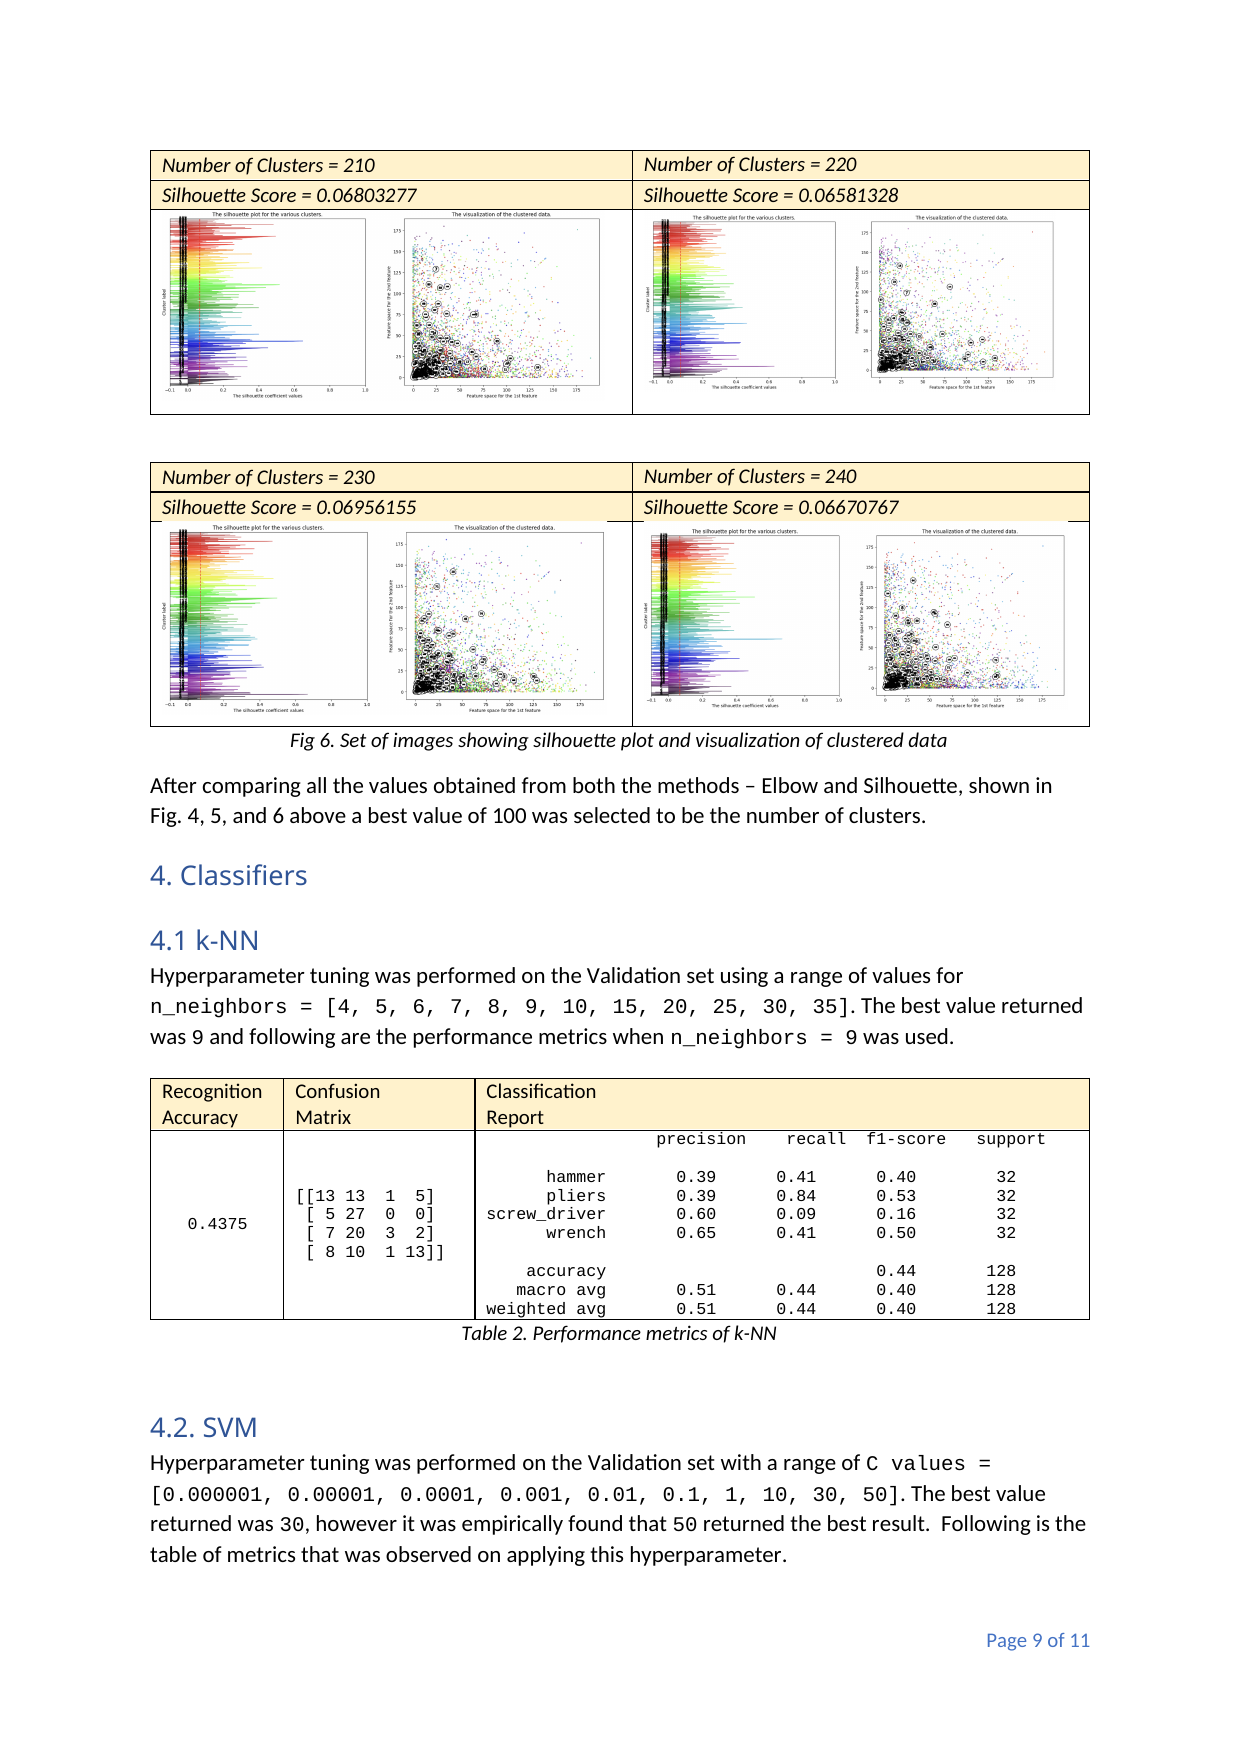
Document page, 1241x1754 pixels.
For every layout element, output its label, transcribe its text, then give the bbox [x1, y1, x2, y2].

table_cell Silhouette Score = 0.06670767 [633, 493, 1089, 521]
table_cell [151, 522, 632, 726]
table_cell [633, 210, 1089, 414]
text Fig 6. Set of images showing silhouette plot and visualization of clustered data [150, 727, 1090, 752]
table_cell 0.4375 [151, 1131, 283, 1319]
table_header Number of Clusters = 210 [151, 151, 632, 179]
table_header Number of Clusters = 230 [151, 463, 632, 491]
picture [643, 210, 1057, 392]
table_header Number of Clusters = 240 [633, 463, 1089, 491]
subtitle 4.2. SVM [150, 1408, 1090, 1445]
text After comparing all the values obtained from both the methods – Elbow and Silhouette, shown in Fig. 4, 5, and 6 above a best value of 100 was selected to be the number of clusters. [150, 771, 1090, 829]
table_header Classification Report [476, 1079, 1089, 1129]
text Hyperparameter tuning was performed on the Validation set using a range of values for n_neighbors = [4, 5, 6, 7, 8, 9, 10, 15, 20, 25, 30, 35]. The best value returned was 9 and following are the performance metrics when n_neighbors = 9 was used. [150, 961, 1090, 1050]
table_cell [633, 522, 1089, 726]
table_header Number of Clusters = 220 [633, 151, 1089, 179]
subtitle 4.1 k-NN [150, 921, 1090, 958]
picture [643, 521, 1069, 710]
picture [161, 521, 608, 715]
text Table 2. Performance metrics of k-NN [150, 1320, 1090, 1346]
text Hyperparameter tuning was performed on the Validation set with a range of C values = [0.000001, 0.00001, 0.0001, 0.001, 0.01, 0.1, 1, 10, 30, 50]. The best value returned was 30, however it was empirically found that 50 returned the best result. Following is the table of metrics that was observed on applying this hyperparameter. [150, 1448, 1090, 1568]
table_header Recognition Accuracy [151, 1079, 283, 1129]
text 4. Classifiers [150, 856, 1090, 893]
picture [161, 210, 605, 401]
table_cell Silhouette Score = 0.06956155 [151, 493, 632, 521]
table_cell Silhouette Score = 0.06803277 [151, 181, 632, 209]
table_header Confusion Matrix [284, 1079, 474, 1129]
table_cell [151, 210, 632, 414]
table_cell Silhouette Score = 0.06581328 [633, 181, 1089, 209]
table_cell precision recall f1-score support hammer 0.39 0.41 0.40 32 pliers 0.39 0.84 0.53 32 screw_driver 0.60 0.09 0.16 32 wrench 0.65 0.41 0.50 32 accuracy 0.44 128 macro avg 0.51 0.44 0.40 128 weighted avg 0.51 0.44 0.40 128 [476, 1131, 1089, 1319]
table_cell [[13 13 1 5] [ 5 27 0 0] [ 7 20 3 2] [ 8 10 1 13]] [284, 1131, 474, 1319]
